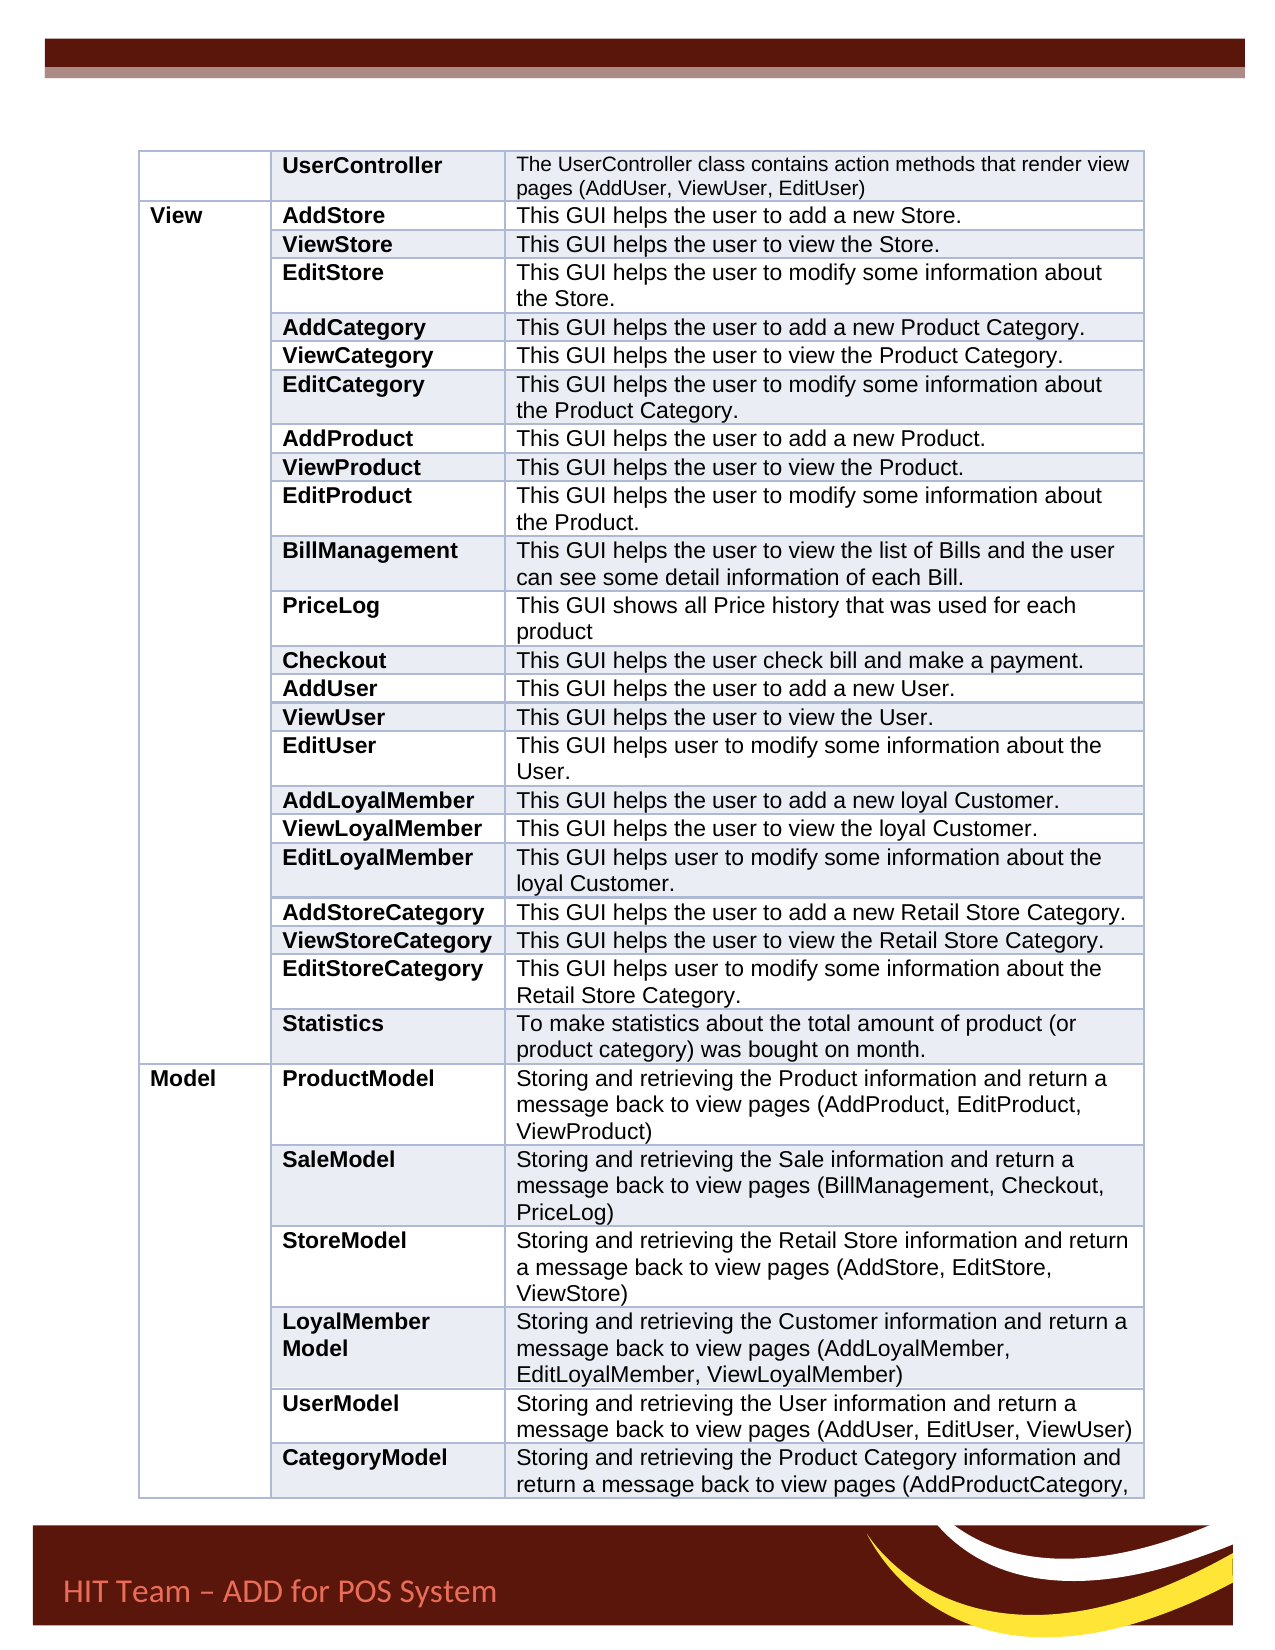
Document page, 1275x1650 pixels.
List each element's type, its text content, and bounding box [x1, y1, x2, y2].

table_cell Storing and retrieving the User information and return a message back to view pages (AddUser, EditUser, ViewUser) [506, 1390, 1143, 1442]
table_cell This GUI helps the user to view the Product. [506, 454, 1143, 480]
table_cell ViewCategory [272, 342, 504, 368]
table_cell Model [140, 1065, 270, 1497]
table_cell Checkout [272, 647, 504, 673]
table_cell AddUser [272, 675, 504, 701]
table_cell EditUser [272, 732, 504, 785]
table_cell CategoryModel [272, 1444, 504, 1497]
table_cell UserController [272, 152, 504, 200]
table_cell This GUI helps the user to modify some information about the Product. [506, 482, 1143, 535]
table_cell This GUI shows all Price history that was used for each product [506, 592, 1143, 644]
table_cell To make statistics about the total amount of product (or product category) was bought on month. [506, 1010, 1143, 1063]
table_cell This GUI helps the user to add a new User. [506, 675, 1143, 701]
table_cell LoyalMember Model [272, 1308, 504, 1387]
table_cell PriceLog [272, 592, 504, 644]
table_cell EditStore [272, 259, 504, 312]
table_cell EditCategory [272, 371, 504, 423]
table_cell ProductModel [272, 1065, 504, 1144]
table_cell EditProduct [272, 482, 504, 535]
table_cell AddStore [272, 202, 504, 228]
table_cell Storing and retrieving the Sale information and return a message back to view pages (BillManagement, Checkout, PriceLog) [506, 1146, 1143, 1225]
table_cell BillManagement [272, 537, 504, 590]
table_cell ViewStore [272, 231, 504, 257]
table_cell Storing and retrieving the Customer information and return a message back to view pages (AddLoyalMember, EditLoyalMember, ViewLoyalMember) [506, 1308, 1143, 1387]
table_cell This GUI helps the user to modify some information about the Product Category. [506, 371, 1143, 423]
table_cell This GUI helps the user to add a new Product Category. [506, 314, 1143, 340]
table_cell This GUI helps the user to view the User. [506, 704, 1143, 730]
table_cell This GUI helps the user to add a new loyal Customer. [506, 787, 1143, 813]
table_cell This GUI helps the user to add a new Store. [506, 202, 1143, 228]
table_cell EditStoreCategory [272, 955, 504, 1008]
table_cell Storing and retrieving the Retail Store information and return a message back to view pages (AddStore, EditStore, ViewStore) [506, 1227, 1143, 1306]
table_cell This GUI helps user to modify some information about the loyal Customer. [506, 844, 1143, 896]
table_cell ViewLoyalMember [272, 815, 504, 842]
table_cell AddProduct [272, 425, 504, 452]
table_cell SaleModel [272, 1146, 504, 1225]
table_cell ViewUser [272, 704, 504, 730]
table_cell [506, 1444, 1143, 1497]
table_cell EditLoyalMember [272, 844, 504, 896]
table_cell This GUI helps the user check bill and make a payment. [506, 647, 1143, 673]
table_cell This GUI helps the user to view the list of Bills and the user can see some detail information of each Bill. [506, 537, 1143, 590]
table_cell AddLoyalMember [272, 787, 504, 813]
table_cell This GUI helps the user to modify some information about the Store. [506, 259, 1143, 312]
table_cell View [140, 202, 270, 1063]
table_cell UserModel [272, 1390, 504, 1442]
table_cell Storing and retrieving the Product information and return a message back to view pages (AddProduct, EditProduct, ViewProduct) [506, 1065, 1143, 1144]
table_cell Statistics [272, 1010, 504, 1063]
table_cell ViewProduct [272, 454, 504, 480]
table_cell AddCategory [272, 314, 504, 340]
table_cell StoreModel [272, 1227, 504, 1306]
table_cell This GUI helps the user to view the Store. [506, 231, 1143, 257]
table_cell This GUI helps user to modify some information about the Retail Store Category. [506, 955, 1143, 1008]
table_cell This GUI helps the user to view the loyal Customer. [506, 815, 1143, 842]
table_cell The UserController class contains action methods that render view pages (AddUser, ViewUser, EditUser) [506, 152, 1143, 200]
table_cell This GUI helps the user to add a new Product. [506, 425, 1143, 452]
table_cell ViewStoreCategory [272, 927, 504, 953]
table_cell This GUI helps the user to add a new Retail Store Category. [506, 899, 1143, 925]
table_cell This GUI helps the user to view the Product Category. [506, 342, 1143, 368]
table_cell This GUI helps user to modify some information about the User. [506, 732, 1143, 785]
table_cell AddStoreCategory [272, 899, 504, 925]
table_cell This GUI helps the user to view the Retail Store Category. [506, 927, 1143, 953]
